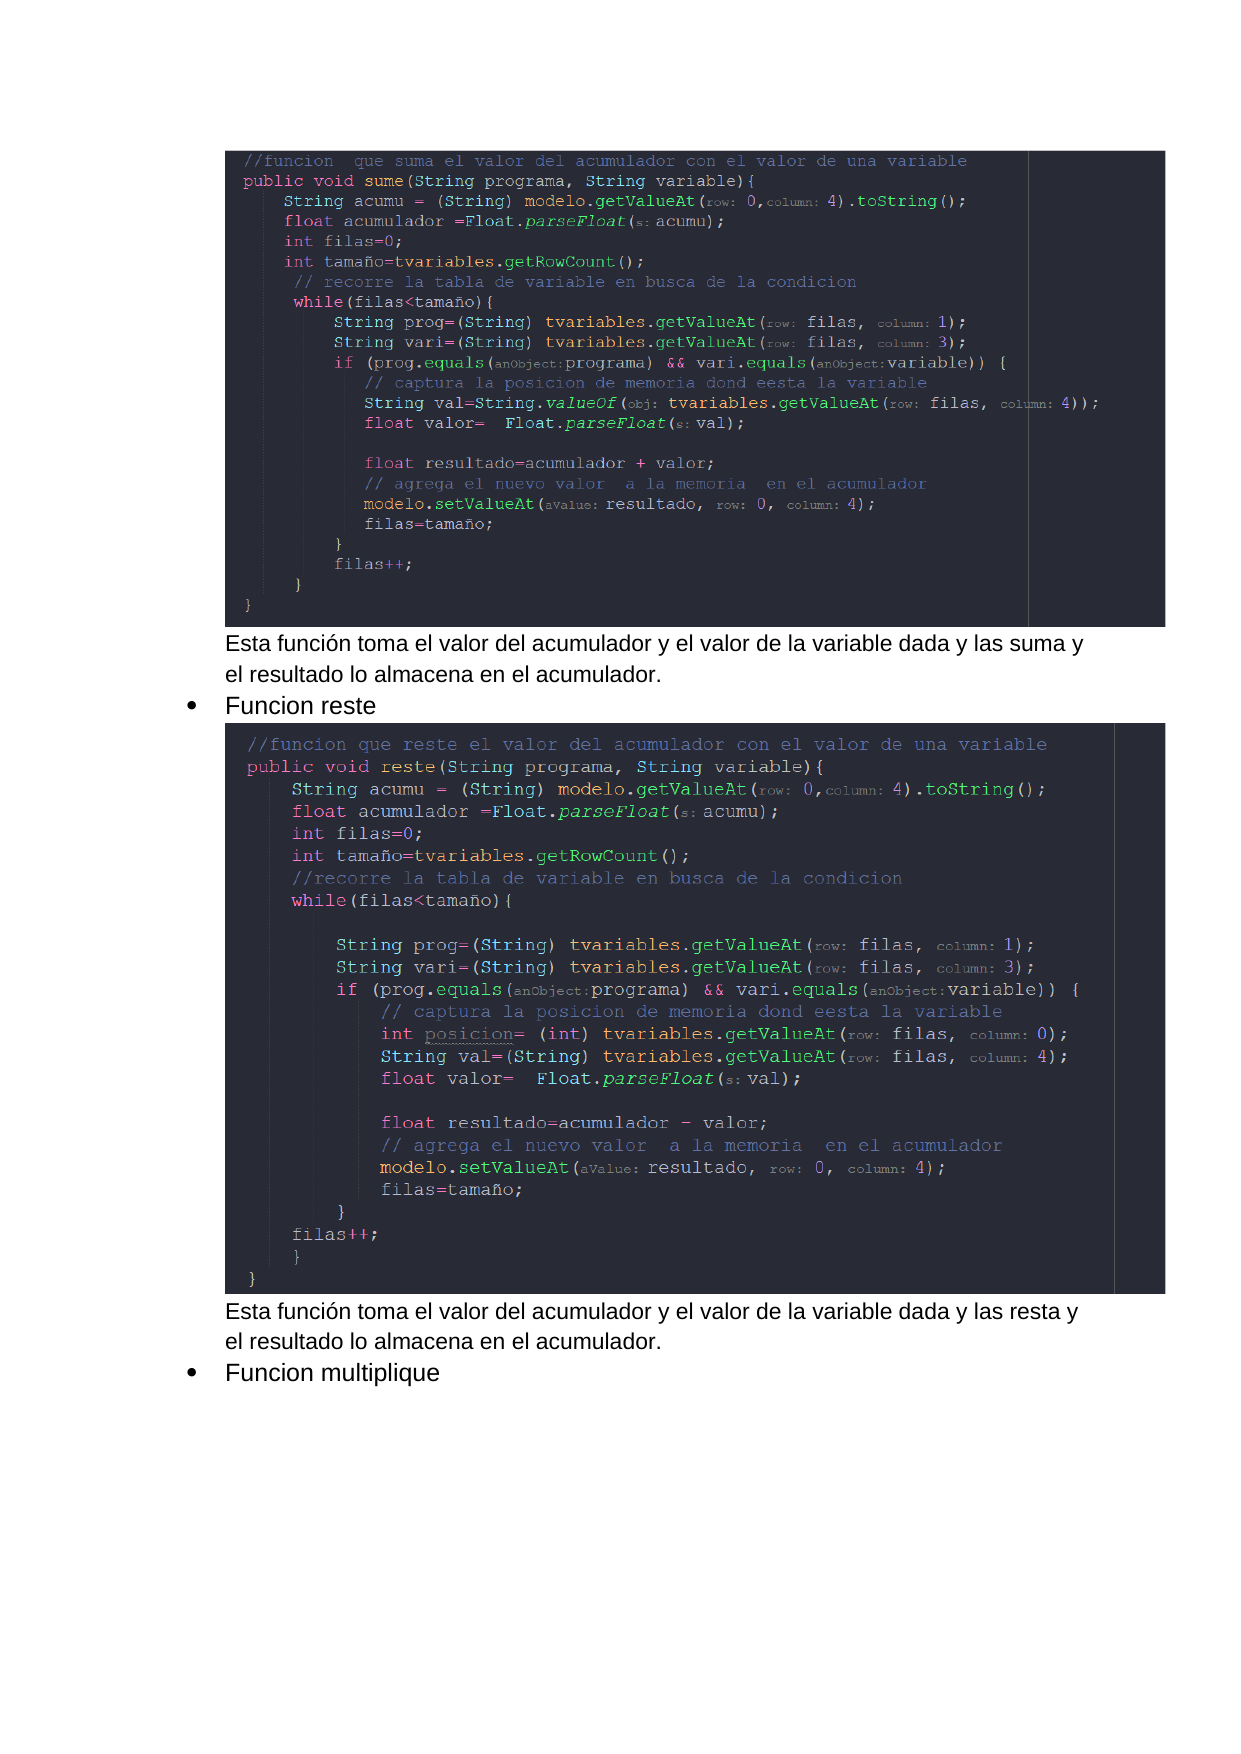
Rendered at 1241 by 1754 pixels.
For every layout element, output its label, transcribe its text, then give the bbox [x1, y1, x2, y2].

picture [225, 723, 1166, 1294]
list Esta función toma el valor del acumulador y el valor de la variable dada y las suma y el resultado lo almacena en el acumulador. [225, 630, 1090, 687]
list Esta función toma el valor del acumulador y el valor de la variable dada y las resta y el resultado lo almacena en el acumulador. [225, 1298, 1090, 1354]
picture [225, 150, 1166, 627]
list Funcion reste [187, 691, 1090, 719]
list Funcion multiplique [187, 1358, 1090, 1387]
